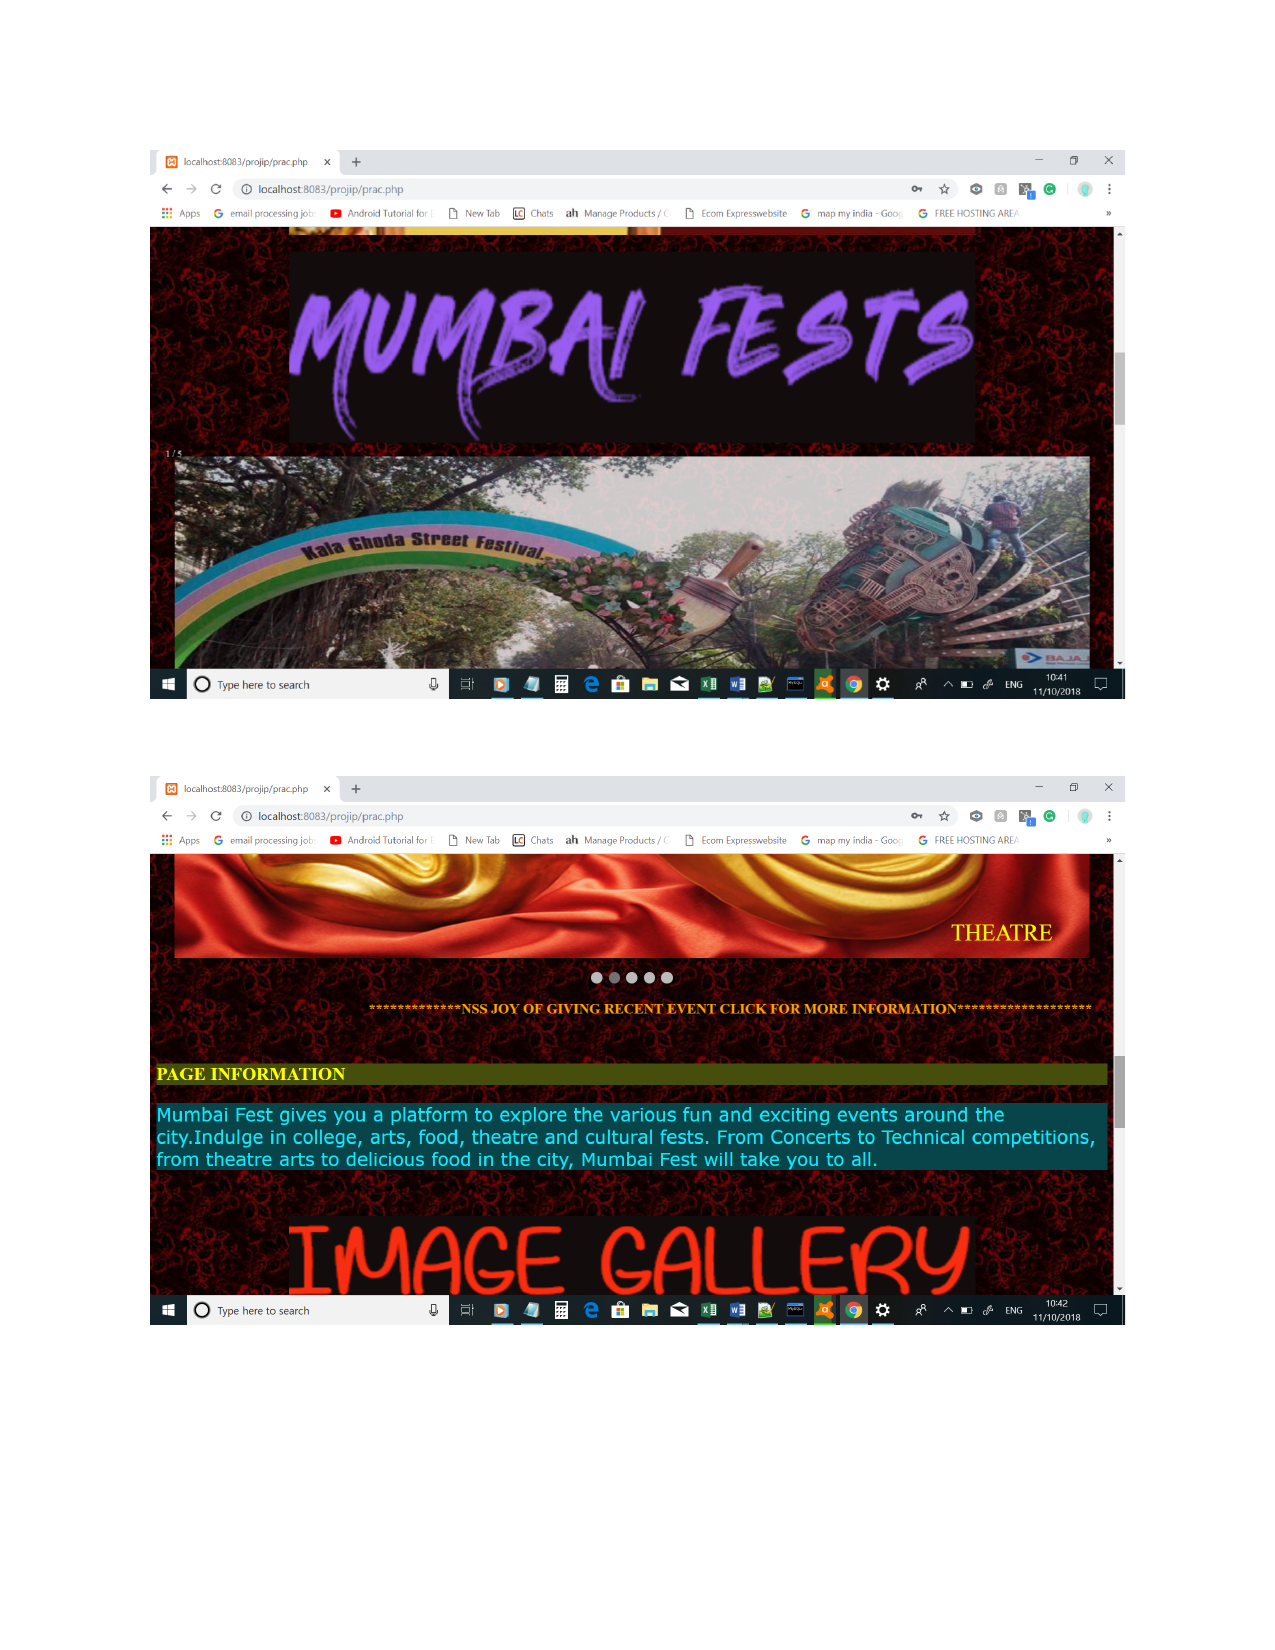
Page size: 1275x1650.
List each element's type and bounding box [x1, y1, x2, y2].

picture [150, 776, 1125, 1325]
picture [150, 150, 1125, 699]
